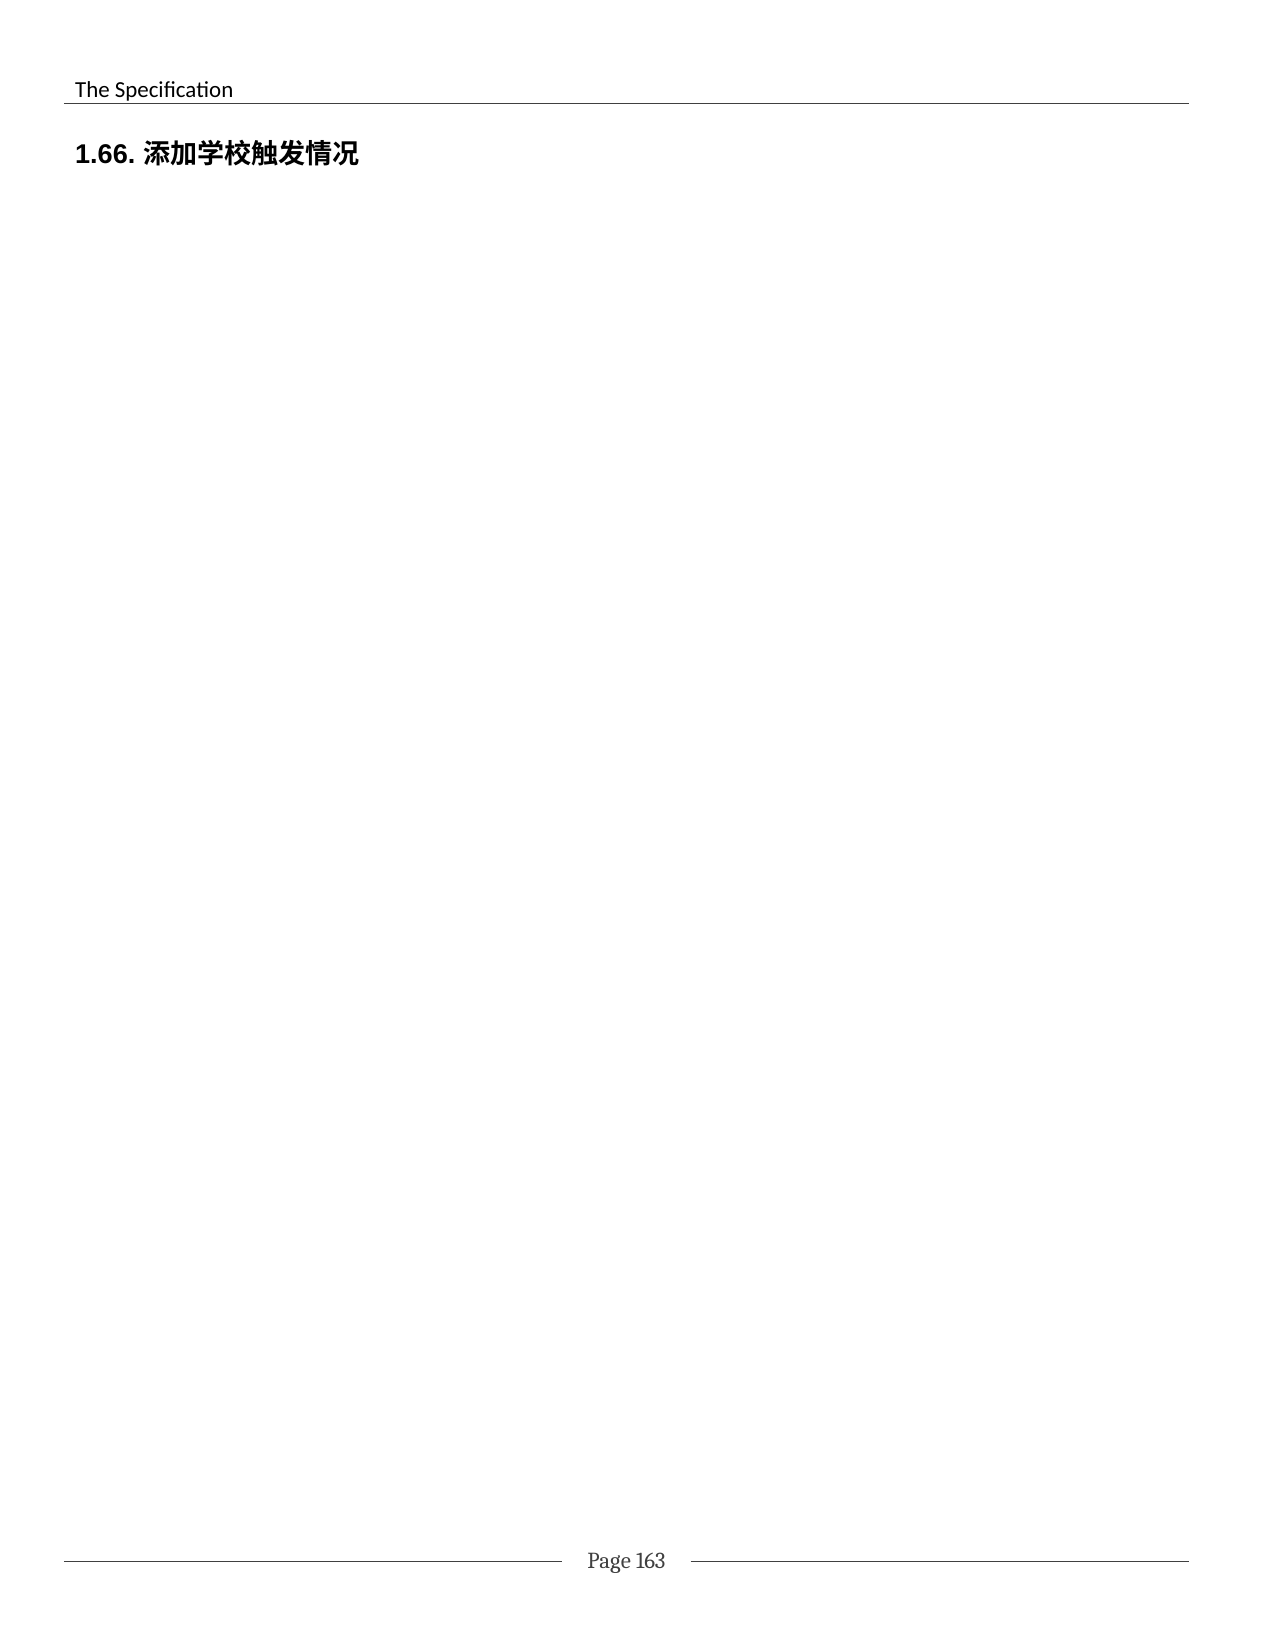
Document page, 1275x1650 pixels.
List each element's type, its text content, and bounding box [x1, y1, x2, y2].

subtitle 添加学校触发情况 [75, 138, 1200, 169]
